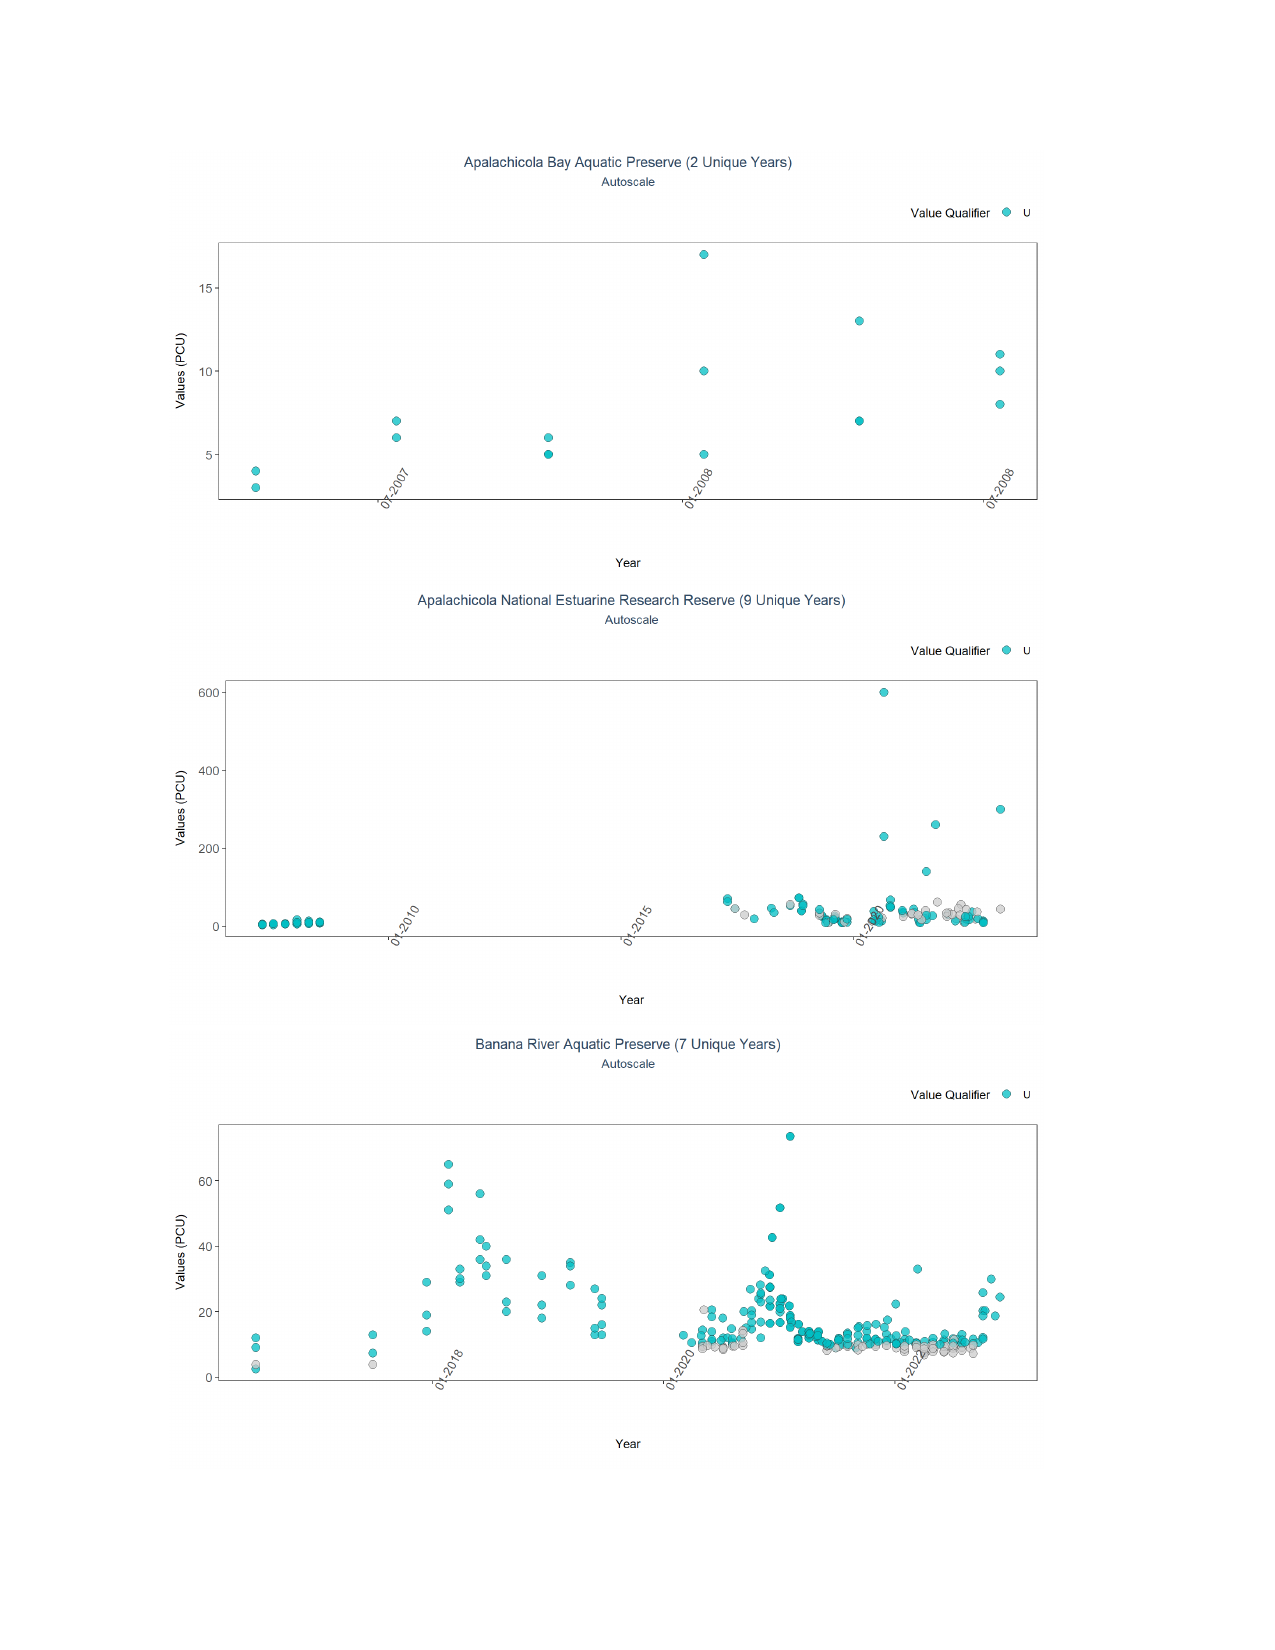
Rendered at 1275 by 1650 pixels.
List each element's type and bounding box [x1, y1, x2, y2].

picture [168, 150, 1044, 1025]
picture [168, 1031, 1044, 1469]
